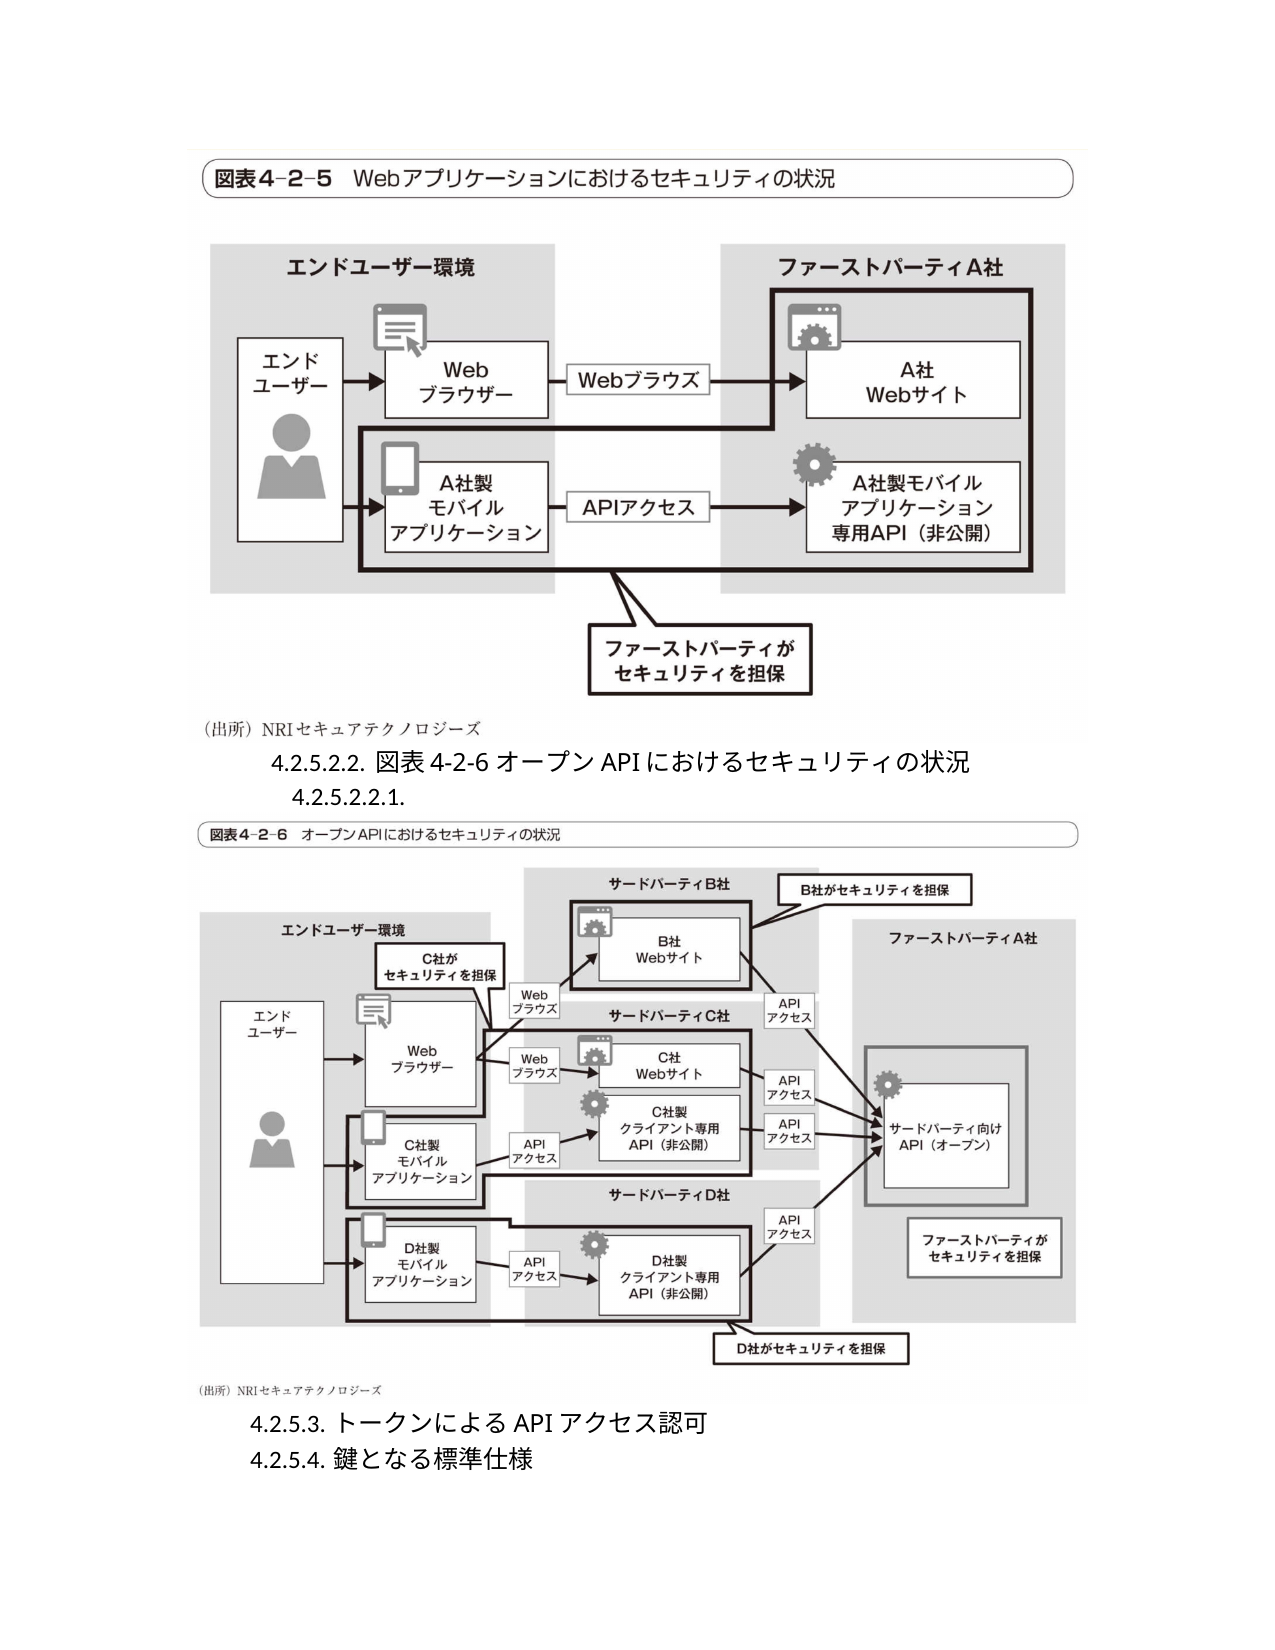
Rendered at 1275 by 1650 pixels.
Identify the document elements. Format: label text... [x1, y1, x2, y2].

subtitle 図表4-2-6 オープンAPIにおけるセキュリティの状況 [271, 743, 1087, 778]
picture [187, 812, 1088, 1404]
subtitle 鍵となる標準仕様 [250, 1439, 1087, 1476]
subtitle トークンによるAPIアクセス認可 [250, 1404, 1087, 1439]
picture [187, 149, 1088, 743]
